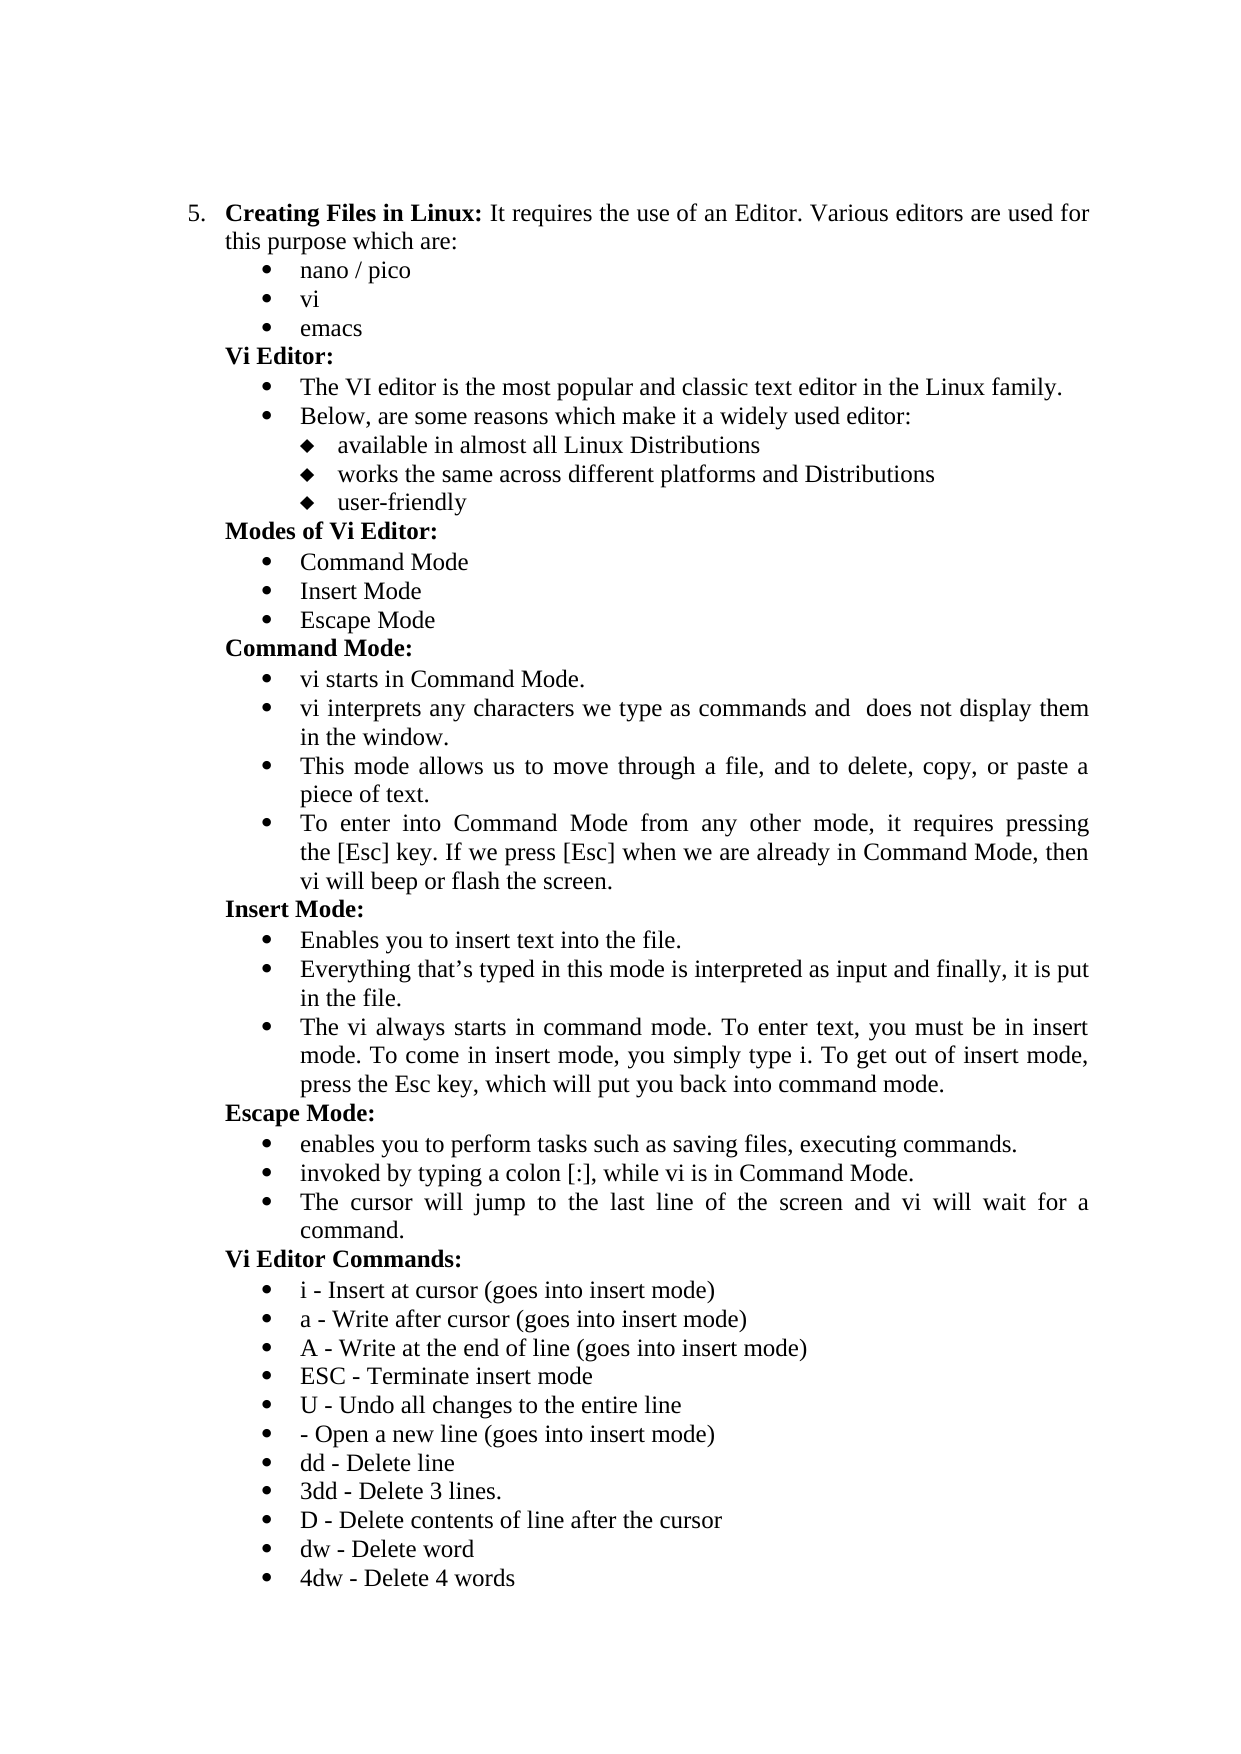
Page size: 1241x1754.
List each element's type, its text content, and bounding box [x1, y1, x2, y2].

list Enables you to insert text into the file. [262, 926, 1090, 954]
list Everything that’s typed in this mode is interpreted as input and finally, it is put in the file. [262, 954, 1090, 1012]
list available in almost all Linux Distributions [300, 430, 1090, 459]
list The VI editor is the most popular and classic text editor in the Linux family. [262, 372, 1090, 401]
list This mode allows us to move through a file, and to delete, copy, or paste a piece of text. [262, 751, 1090, 808]
list vi [262, 284, 1090, 313]
list The cursor will jump to the last line of the screen and vi will wait for a command. [262, 1187, 1090, 1244]
list dd - Delete line [262, 1448, 1090, 1476]
list Command Mode: [225, 633, 1090, 662]
list To enter into Command Mode from any other mode, it requires pressing the [Esc] key. If we press [Esc] when we are already in Command Mode, then vi will beep or flash the screen. [262, 808, 1090, 894]
list Escape Mode: [225, 1098, 1090, 1127]
list user-friendly [300, 487, 1090, 516]
list vi starts in Command Mode. [262, 664, 1090, 693]
list Below, are some reasons which make it a widely used editor: [262, 401, 1090, 430]
list Modes of Vi Editor: [225, 516, 1090, 545]
list 4dw - Delete 4 words [262, 1563, 1090, 1591]
list ESC - Terminate insert mode [262, 1361, 1090, 1390]
list D - Delete contents of line after the cursor [262, 1505, 1090, 1534]
list 3dd - Delete 3 lines. [262, 1476, 1090, 1505]
list Escape Mode [262, 605, 1090, 633]
list vi interprets any characters we type as commands and does not display them in the window. [262, 693, 1090, 751]
list emacs [262, 313, 1090, 341]
list Insert Mode [262, 576, 1090, 605]
list enables you to perform tasks such as saving files, executing commands. [262, 1129, 1090, 1158]
list works the same across different platforms and Distributions [300, 459, 1090, 487]
list Command Mode [262, 547, 1090, 576]
list invoked by typing a colon [:], while vi is in Command Mode. [262, 1158, 1090, 1187]
list a - Write after cursor (goes into insert mode) [262, 1304, 1090, 1333]
list Insert Mode: [225, 894, 1090, 923]
list - Open a new line (goes into insert mode) [262, 1419, 1090, 1448]
list Vi Editor: [225, 341, 1090, 370]
list U - Undo all changes to the entire line [262, 1390, 1090, 1419]
list Vi Editor Commands: [225, 1244, 1090, 1273]
list The vi always starts in command mode. To enter text, you must be in insert mode. To come in insert mode, you simply type i. To get out of insert mode, press the Esc key, which will put you back into command mode. [262, 1012, 1090, 1098]
list Creating Files in Linux: It requires the use of an Editor. Various editors are used for this purpose which are: [187, 198, 1090, 255]
list nano / pico [262, 255, 1090, 284]
list dw - Delete word [262, 1534, 1090, 1563]
list A - Write at the end of line (goes into insert mode) [262, 1333, 1090, 1361]
list i - Insert at cursor (goes into insert mode) [262, 1275, 1090, 1304]
